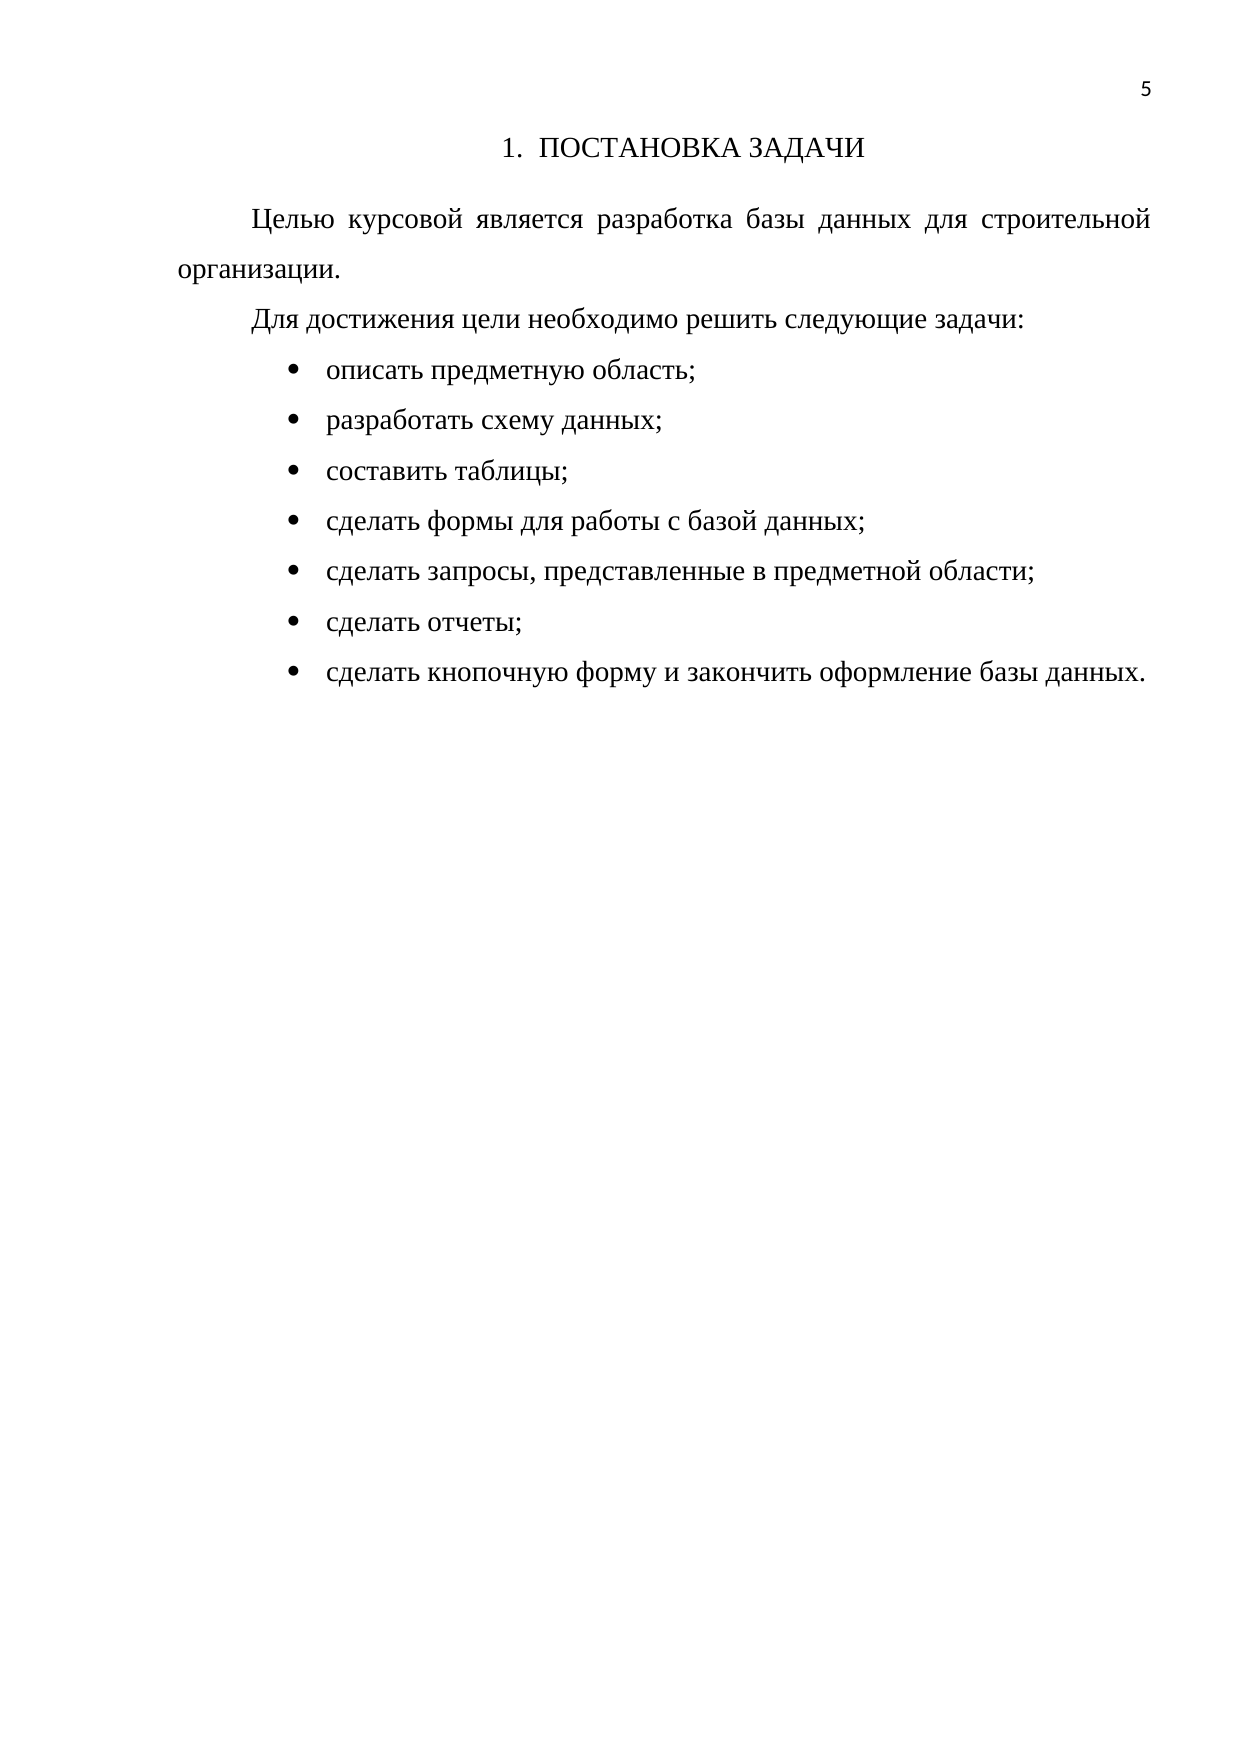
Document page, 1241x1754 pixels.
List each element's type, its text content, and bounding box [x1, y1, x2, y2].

list составить таблицы; [288, 453, 1152, 486]
text Целью курсовой является разработка базы данных для строительной организации. [177, 201, 1152, 285]
list сделать формы для работы с базой данных; [288, 503, 1152, 537]
text Для достижения цели необходимо решить следующие задачи: [177, 302, 1152, 335]
list сделать отчеты; [288, 604, 1152, 638]
list сделать запросы, представленные в предметной области; [288, 553, 1152, 587]
list сделать кнопочную форму и закончить оформление базы данных. [288, 654, 1152, 688]
list описать предметную область; [288, 352, 1152, 386]
list ПОСТАНОВКА ЗАДАЧИ [215, 130, 1152, 163]
list разработать схему данных; [288, 402, 1152, 436]
